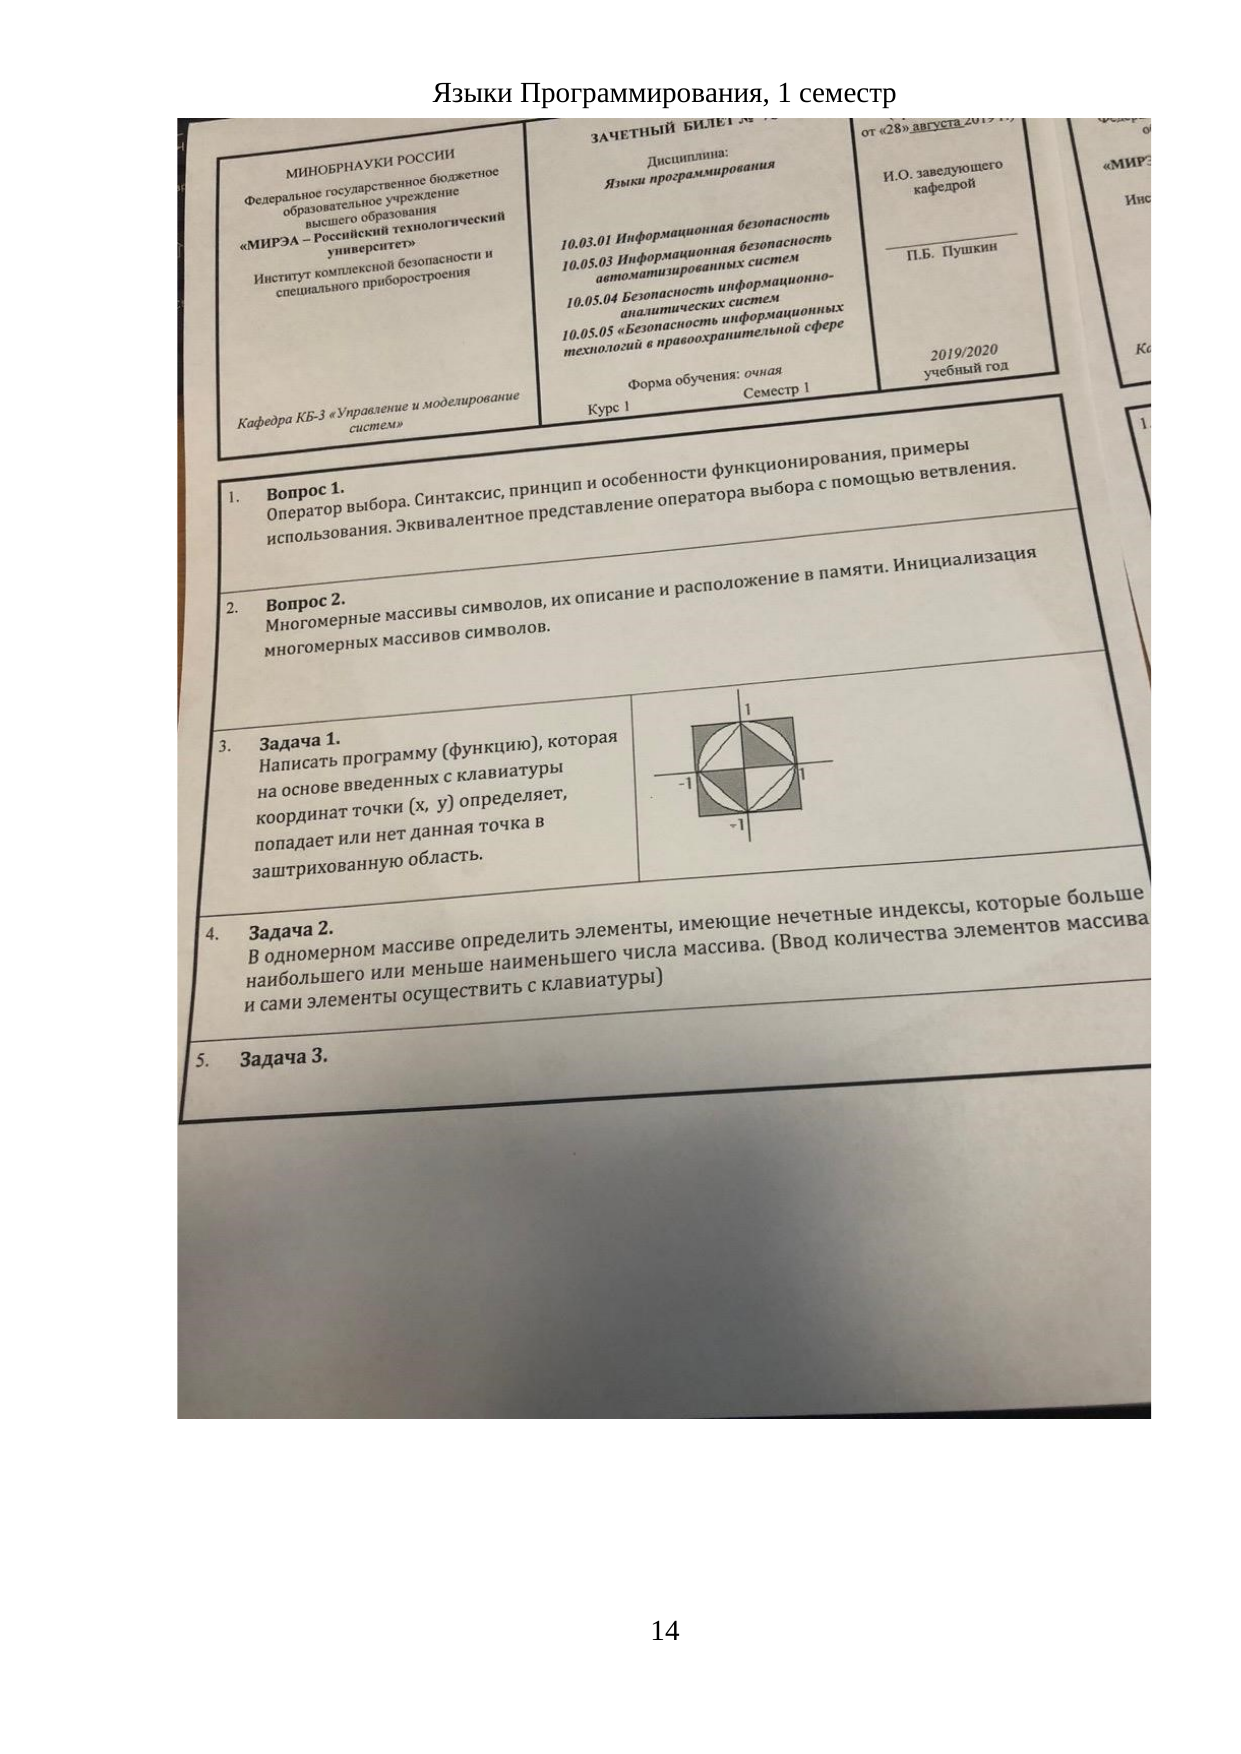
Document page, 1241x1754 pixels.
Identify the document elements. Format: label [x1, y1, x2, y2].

picture [177, 118, 1152, 1419]
